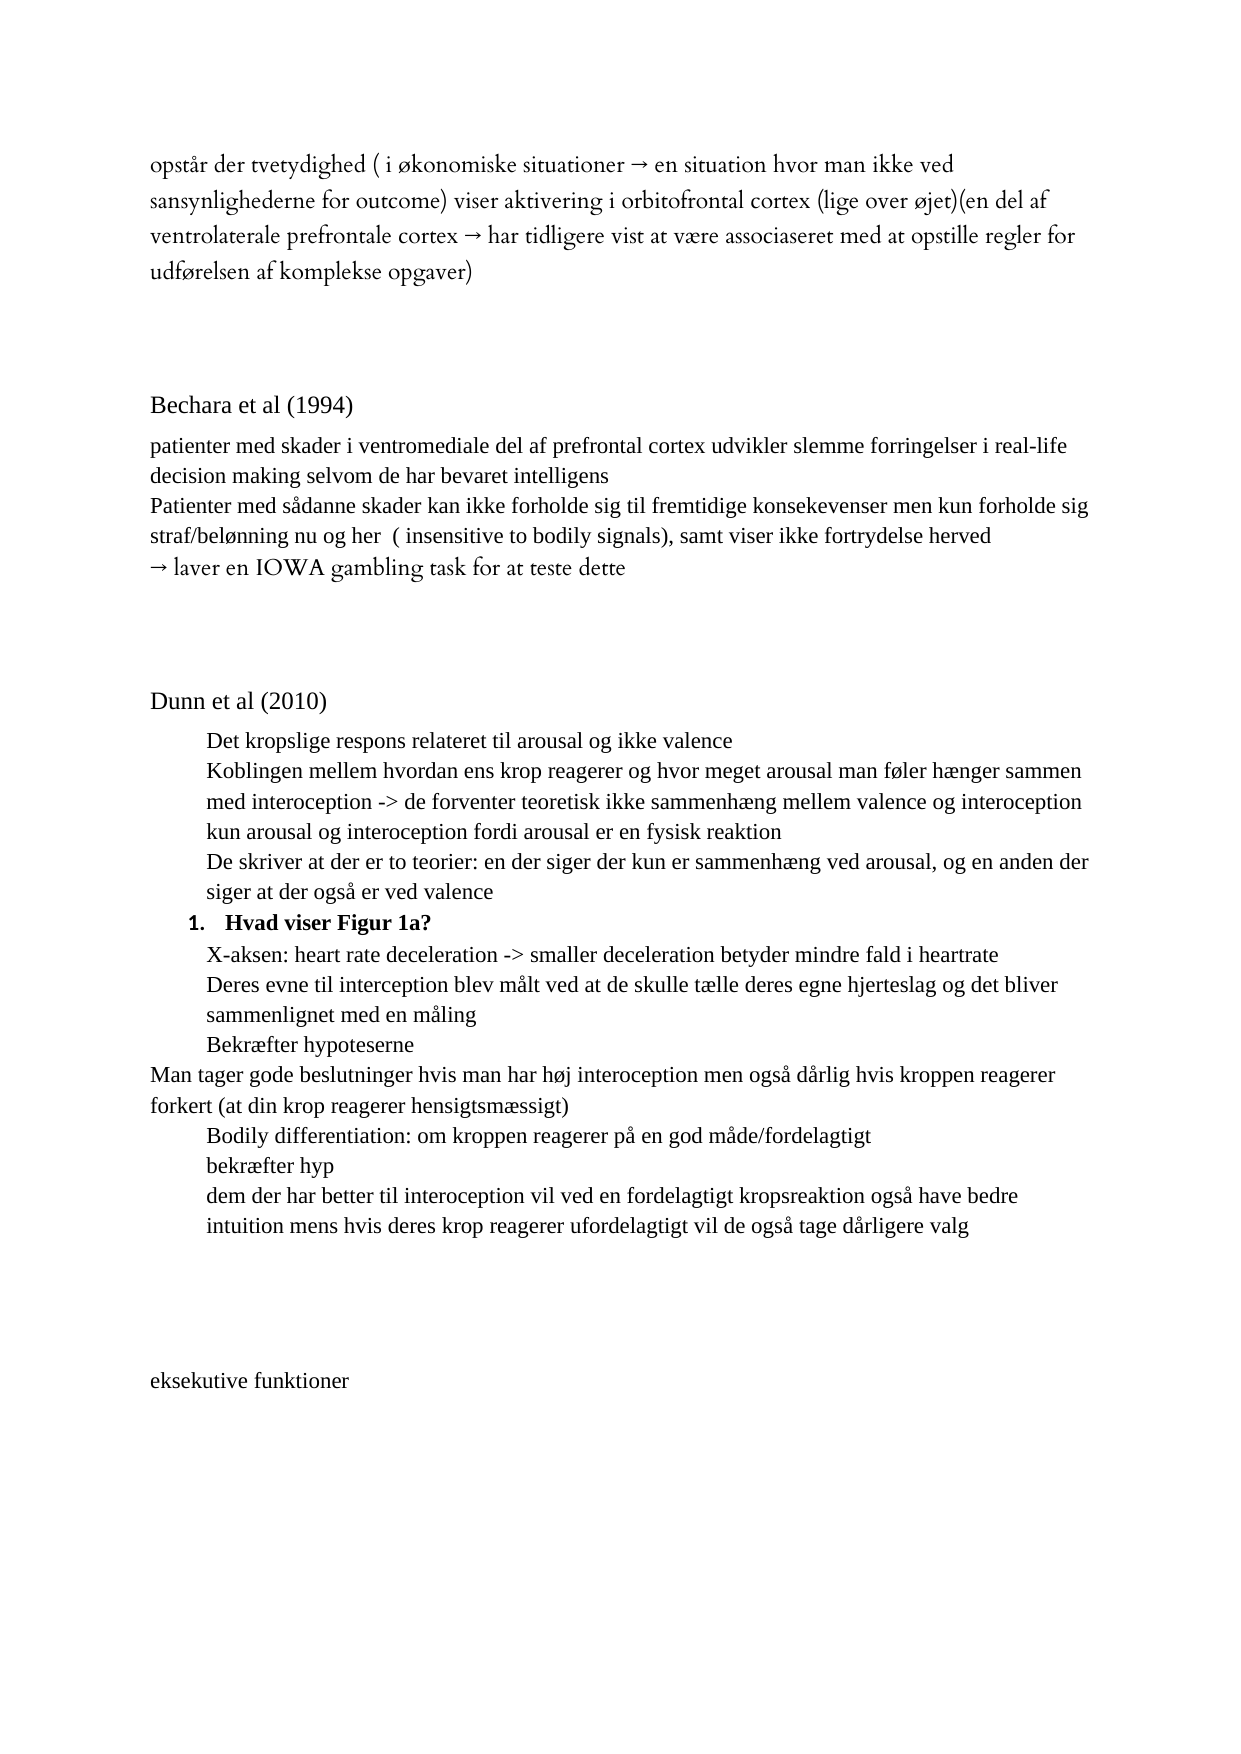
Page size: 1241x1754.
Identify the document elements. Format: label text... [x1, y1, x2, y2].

text bekræfter hyp [206, 1152, 1090, 1178]
text → laver en IOWA gambling task for at teste dette [150, 552, 1090, 583]
text Man tager gode beslutninger hvis man har høj interoception men også dårlig hvis kroppen reagerer forkert (at din krop reagerer hensigtsmæssigt) [150, 1062, 1090, 1118]
text De skriver at der er to teorier: en der siger der kun er sammenhæng ved arousal, og en anden der siger at der også er ved valence [206, 848, 1090, 905]
text Det kropslige respons relateret til arousal og ikke valence [206, 727, 1090, 754]
text eksekutive funktioner [150, 1368, 1090, 1394]
text patienter med skader i ventromediale del af prefrontal cortex udvikler slemme forringelser i real-life decision making selvom de har bevaret intelligens [150, 432, 1090, 488]
subtitle Dunn et al (2010) [150, 686, 1090, 715]
list Hvad viser Figur 1a? [187, 908, 1090, 937]
text Patienter med sådanne skader kan ikke forholde sig til fremtidige konsekevenser men kun forholde sig straf/belønning nu og her ( insensitive to bodily signals), samt viser ikke fortrydelse herved [150, 492, 1090, 549]
text opstår der tvetydighed ( i økonomiske situationer → en situation hvor man ikke ved sansynlighederne for outcome) viser aktivering i orbitofrontal cortex (lige over øjet)(en del af ventrolaterale prefrontale cortex → har tidligere vist at være associaseret med at opstille regler for udførelsen af komplekse opgaver) [150, 150, 1090, 288]
text Deres evne til interception blev målt ved at de skulle tælle deres egne hjerteslag og det bliver sammenlignet med en måling [206, 971, 1090, 1027]
text X-aksen: heart rate deceleration -> smaller deceleration betyder mindre fald i heartrate [206, 941, 1090, 967]
text Bodily differentiation: om kroppen reagerer på en god måde/fordelagtigt [206, 1122, 1090, 1148]
text dem der har better til interoception vil ved en fordelagtigt kropsreaktion også have bedre intuition mens hvis deres krop reagerer ufordelagtigt vil de også tage dårligere valg [206, 1182, 1090, 1239]
text Bekræfter hypoteserne [206, 1031, 1090, 1058]
text Koblingen mellem hvordan ens krop reagerer og hvor meget arousal man føler hænger sammen med interoception -> de forventer teoretisk ikke sammenhæng mellem valence og interoception kun arousal og interoception fordi arousal er en fysisk reaktion [206, 757, 1090, 844]
subtitle Bechara et al (1994) [150, 390, 1090, 419]
